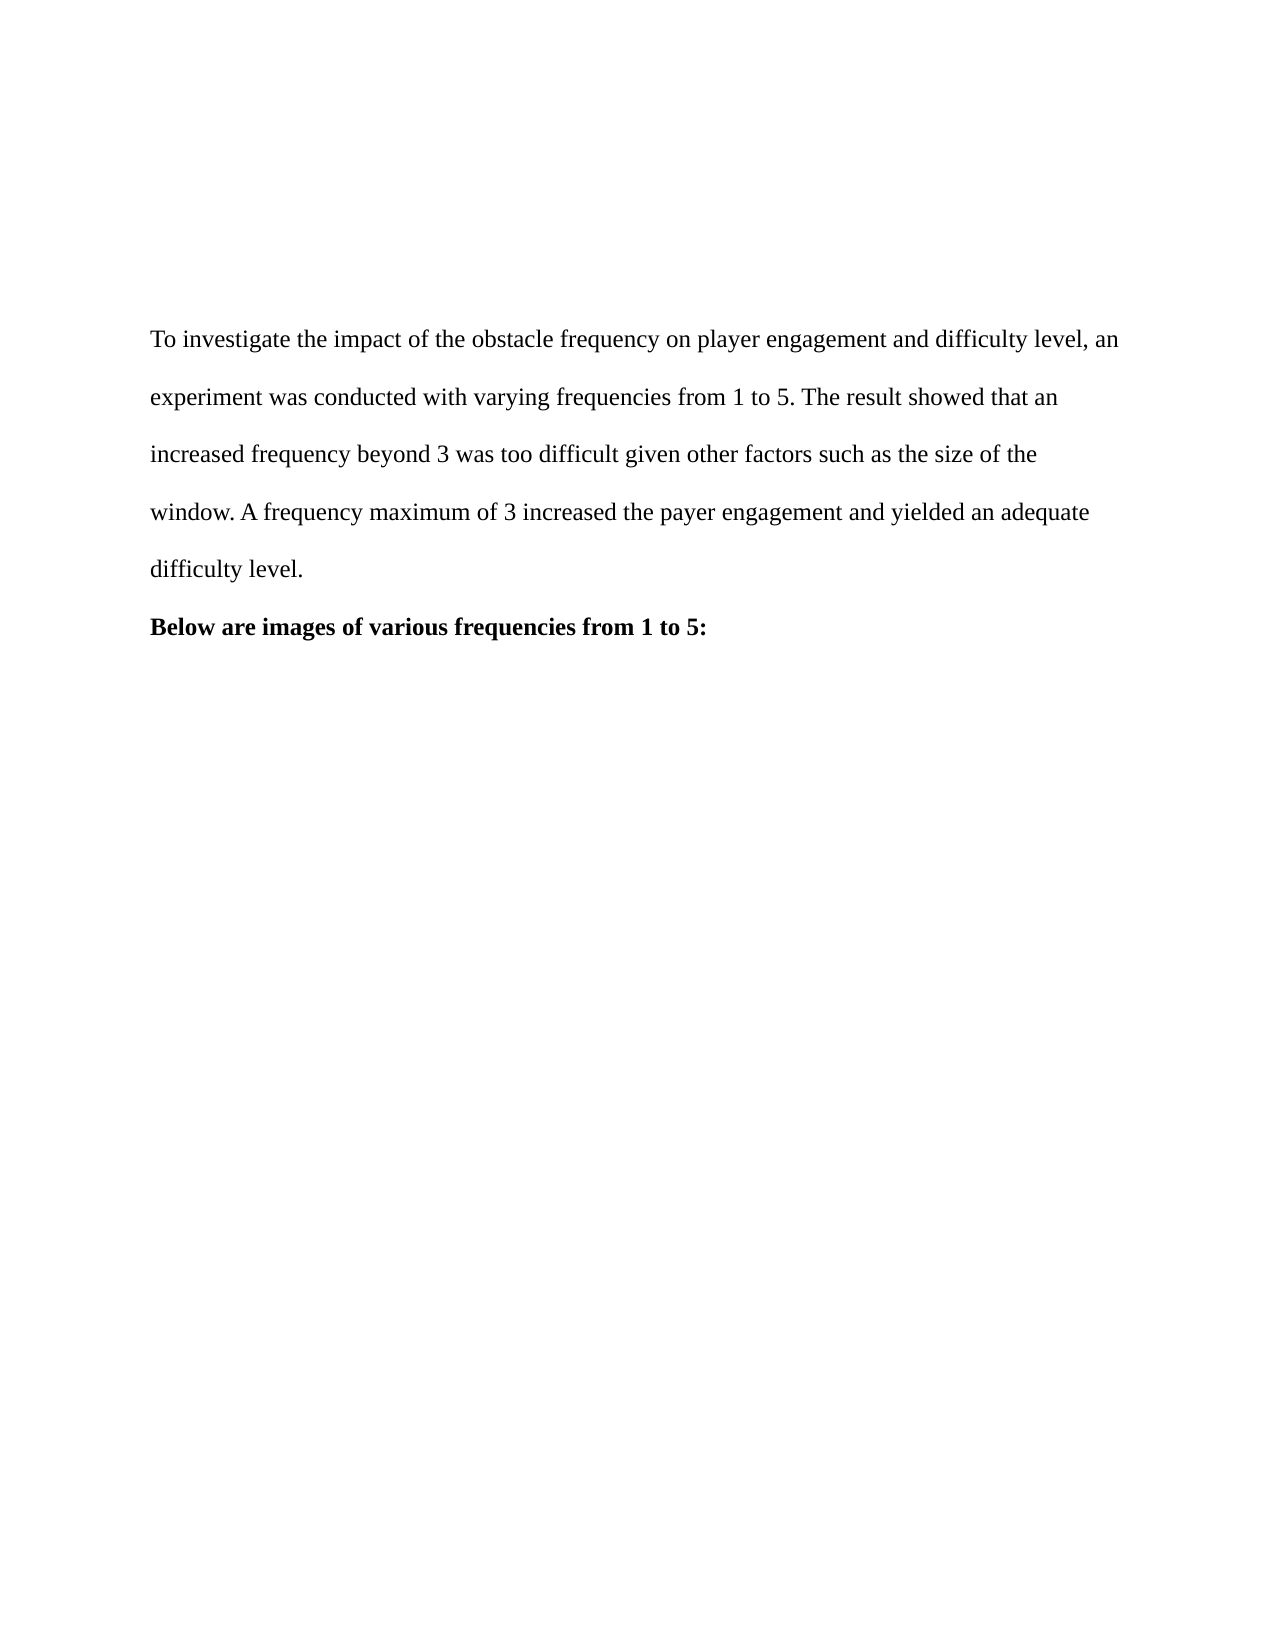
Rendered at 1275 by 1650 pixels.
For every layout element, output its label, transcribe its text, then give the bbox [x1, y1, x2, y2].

text Below are images of various frequencies from 1 to 5: [150, 612, 1125, 641]
text To investigate the impact of the obstacle frequency on player engagement and difficulty level, an experiment was conducted with varying frequencies from 1 to 5. The result showed that an increased frequency beyond 3 was too difficult given other factors such as the size of the window. A frequency maximum of 3 increased the payer engagement and yielded an adequate difficulty level. [150, 324, 1125, 583]
